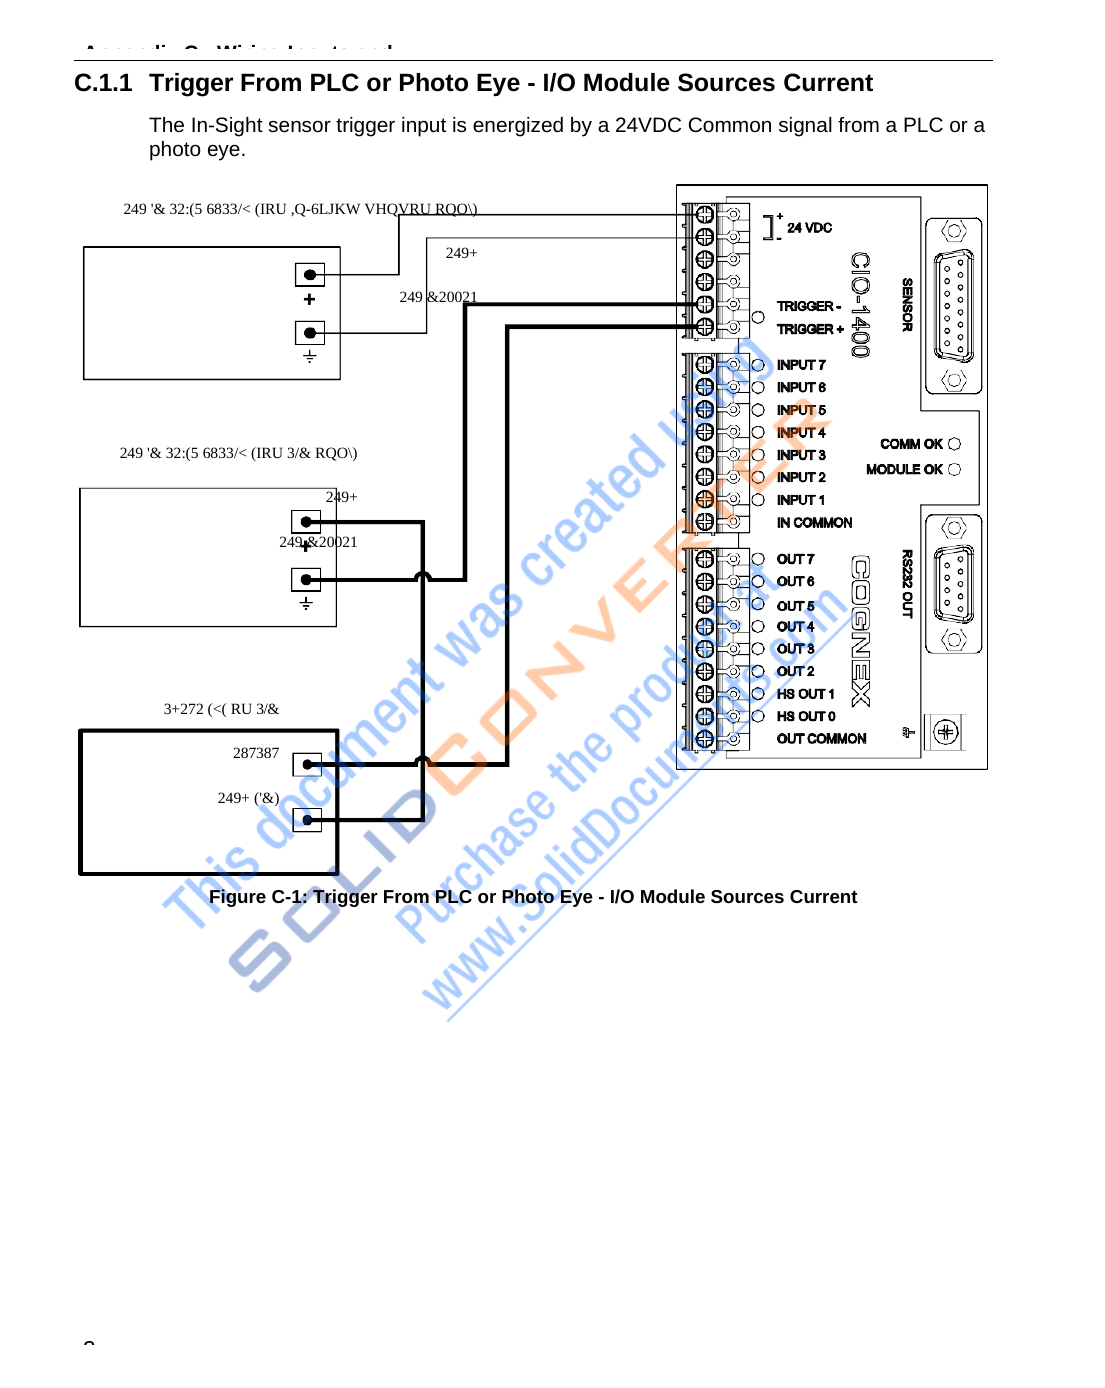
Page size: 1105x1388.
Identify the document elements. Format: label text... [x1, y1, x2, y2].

picture [161, 908, 912, 1057]
subtitle Trigger From PLC or Photo Eye - I/O Module Sources Current [74, 68, 1073, 96]
picture [78, 184, 988, 876]
text The In-Sight sensor trigger input is energized by a 24VDC Common signal from a PLC or a photo eye. [149, 113, 1031, 161]
